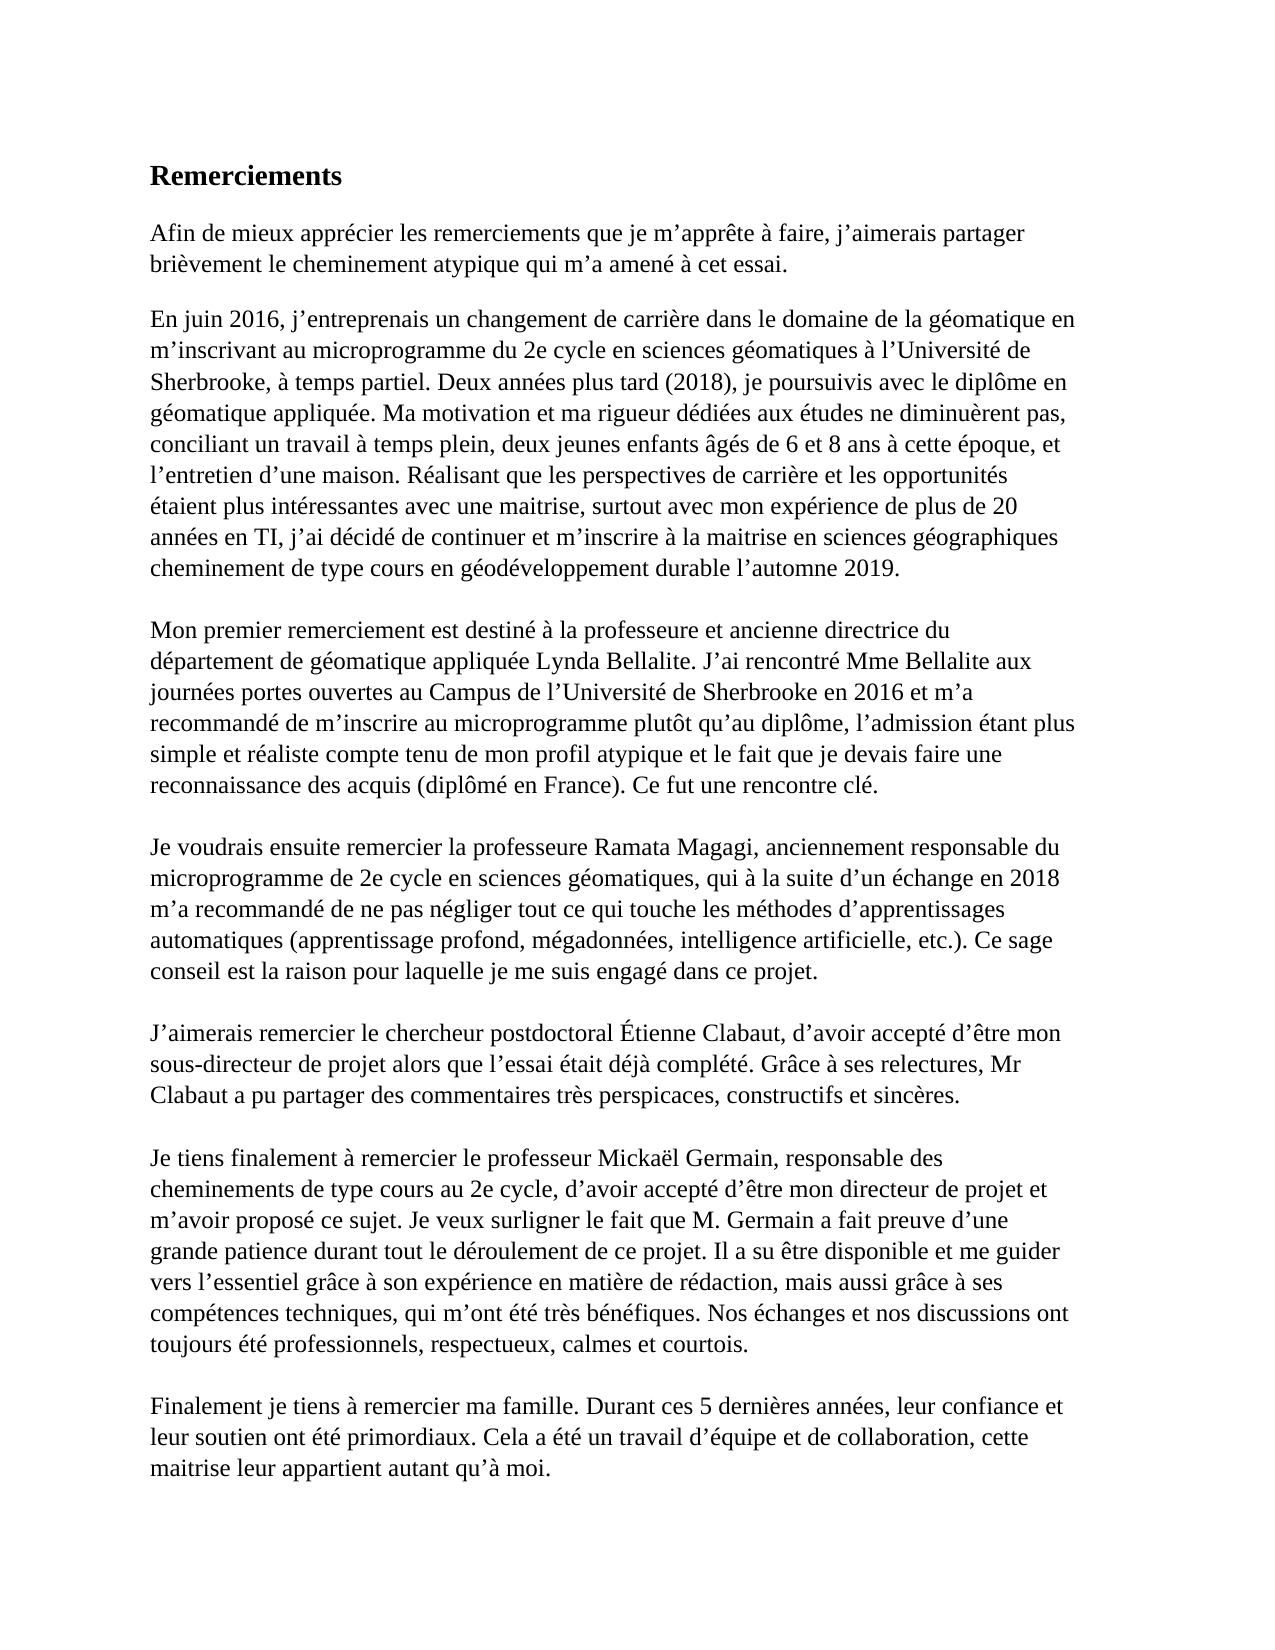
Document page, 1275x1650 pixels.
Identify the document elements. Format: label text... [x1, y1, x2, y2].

text En juin 2016, j’entreprenais un changement de carrière dans le domaine de la géomatique en m’inscrivant au microprogramme du 2e cycle en sciences géomatiques à l’Université de Sherbrooke, à temps partiel. Deux années plus tard (2018), je poursuivis avec le diplôme en géomatique appliquée. Ma motivation et ma rigueur dédiées aux études ne diminuèrent pas, conciliant un travail à temps plein, deux jeunes enfants âgés de 6 et 8 ans à cette époque, et l’entretien d’une maison. Réalisant que les perspectives de carrière et les opportunités étaient plus intéressantes avec une maitrise, surtout avec mon expérience de plus de 20 années en TI, j’ai décidé de continuer et m’inscrire à la maitrise en sciences géographiques cheminement de type cours en géodéveloppement durable l’automne 2019. [150, 304, 1079, 582]
text Remerciements [149, 158, 1079, 191]
text J’aimerais remercier le chercheur postdoctoral Étienne Clabaut, d’avoir accepté d’être mon sous-directeur de projet alors que l’essai était déjà complété. Grâce à ses relectures, Mr Clabaut a pu partager des commentaires très perspicaces, constructifs et sincères. [150, 1018, 1079, 1109]
text Je voudrais ensuite remercier la professeure Ramata Magagi, anciennement responsable du microprogramme de 2e cycle en sciences géomatiques, qui à la suite d’un échange en 2018 m’a recommandé de ne pas négliger tout ce qui touche les méthodes d’apprentissages automatiques (apprentissage profond, mégadonnées, intelligence artificielle, etc.). Ce sage conseil est la raison pour laquelle je me suis engagé dans ce projet. [150, 832, 1079, 985]
text Je tiens finalement à remercier le professeur Mickaël Germain, responsable des cheminements de type cours au 2e cycle, d’avoir accepté d’être mon directeur de projet et m’avoir proposé ce sujet. Je veux surligner le fait que M. Germain a fait preuve d’une grande patience durant tout le déroulement de ce projet. Il a su être disponible et me guider vers l’essentiel grâce à son expérience en matière de rédaction, mais aussi grâce à ses compétences techniques, qui m’ont été très bénéfiques. Nos échanges et nos discussions ont toujours été professionnels, respectueux, calmes et courtois. [150, 1143, 1079, 1358]
text Afin de mieux apprécier les remerciements que je m’apprête à faire, j’aimerais partager brièvement le cheminement atypique qui m’a amené à cet essai. [149, 218, 1079, 278]
text Finalement je tiens à remercier ma famille. Durant ces 5 dernières années, leur confiance et leur soutien ont été primordiaux. Cela a été un travail d’équipe et de collaboration, cette maitrise leur appartient autant qu’à moi. [150, 1391, 1079, 1482]
text Mon premier remerciement est destiné à la professeure et ancienne directrice du département de géomatique appliquée Lynda Bellalite. J’ai rencontré Mme Bellalite aux journées portes ouvertes au Campus de l’Université de Sherbrooke en 2016 et m’a recommandé de m’inscrire au microprogramme plutôt qu’au diplôme, l’admission étant plus simple et réaliste compte tenu de mon profil atypique et le fait que je devais faire une reconnaissance des acquis (diplômé en France). Ce fut une rencontre clé. [150, 615, 1079, 799]
